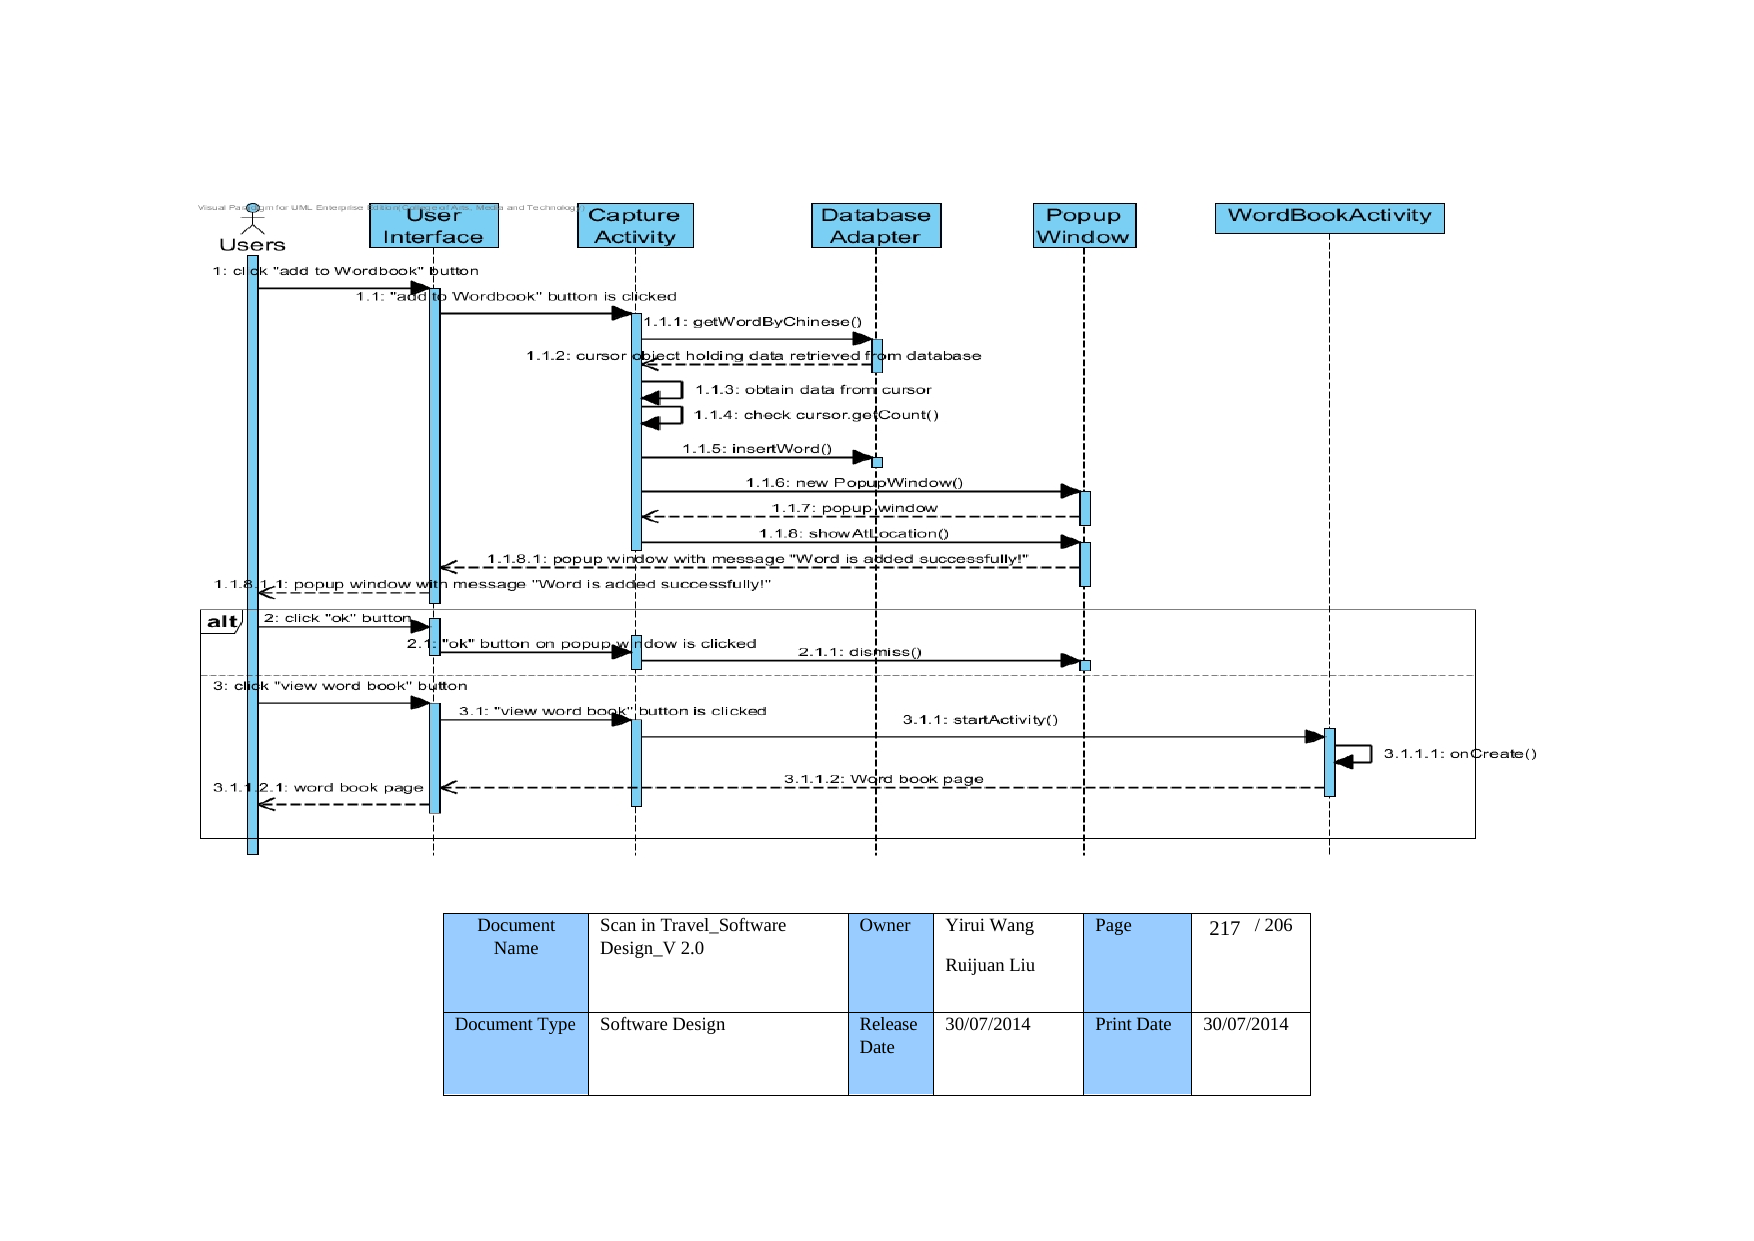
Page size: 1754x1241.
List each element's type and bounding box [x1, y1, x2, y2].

picture [198, 201, 1556, 858]
